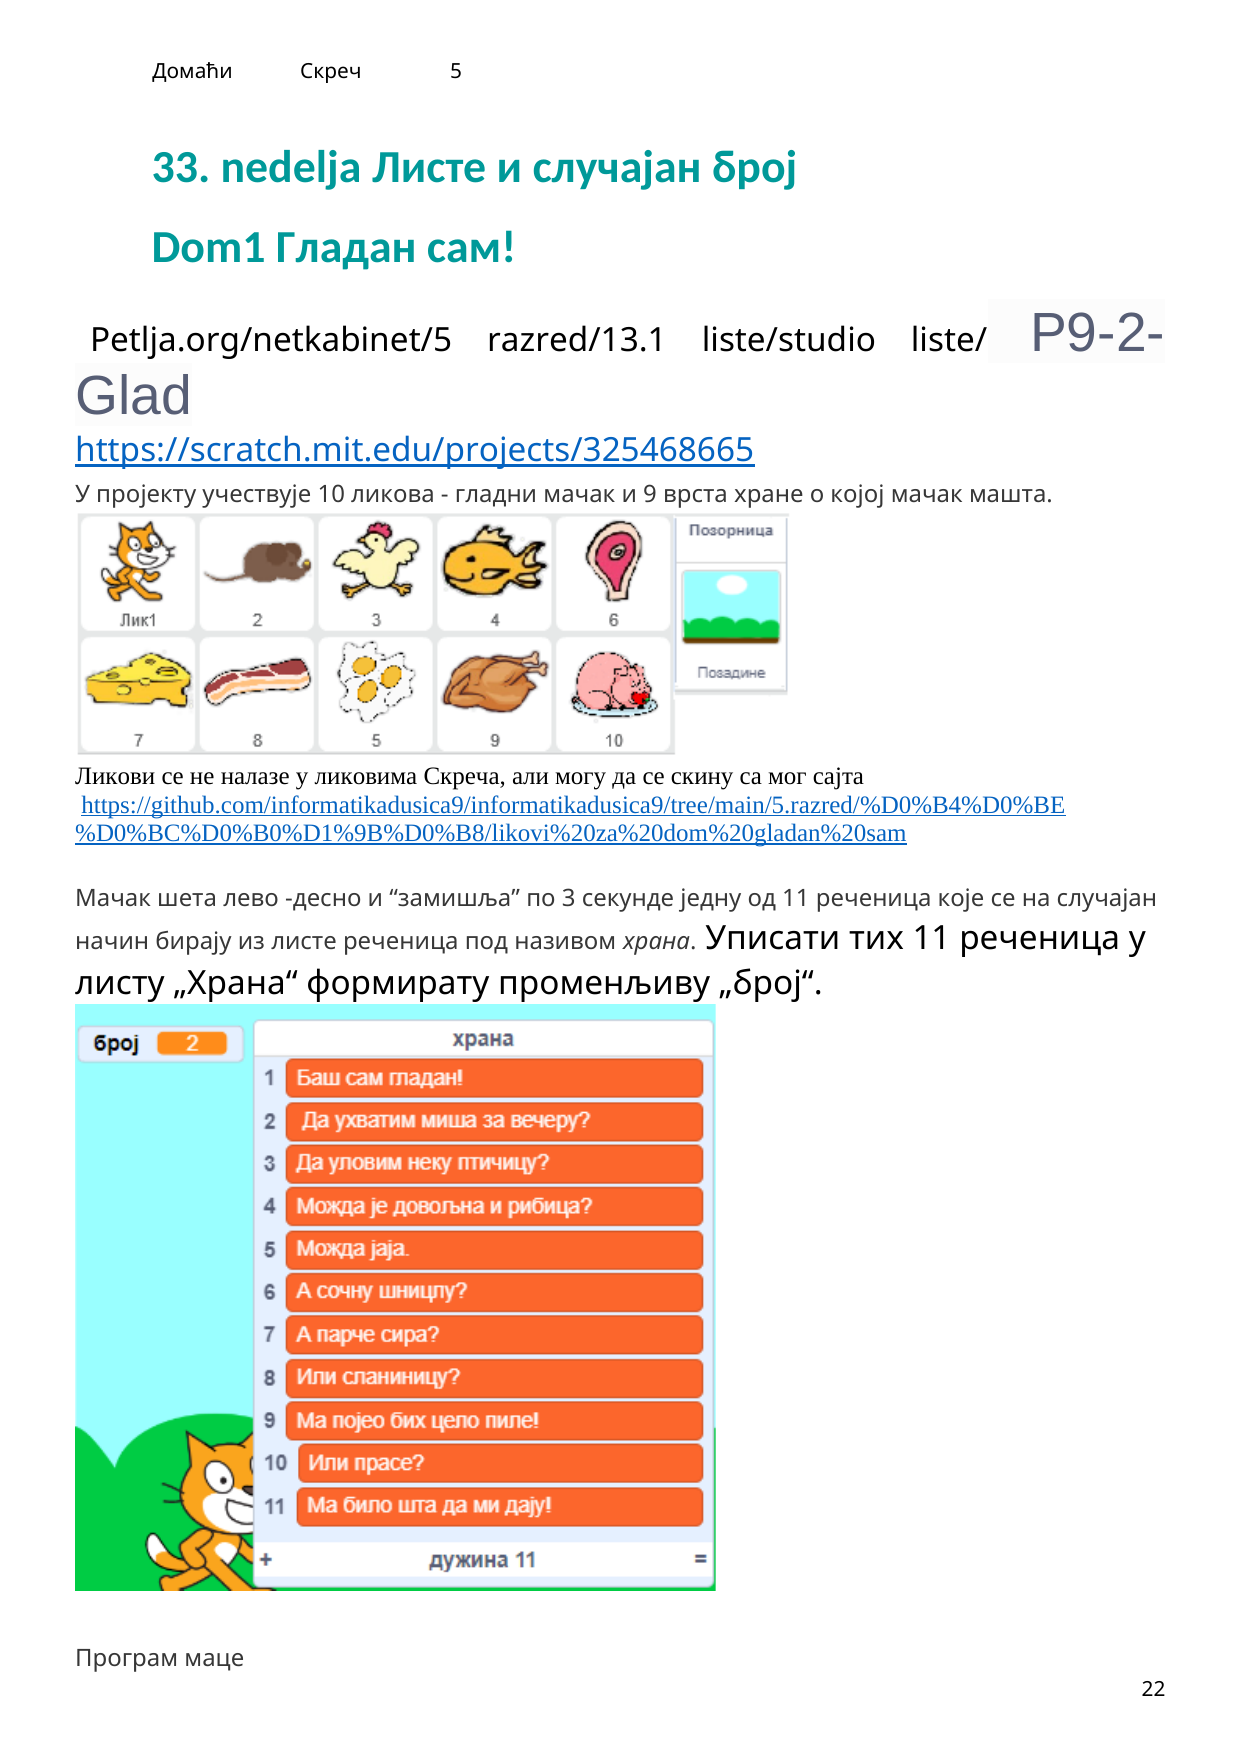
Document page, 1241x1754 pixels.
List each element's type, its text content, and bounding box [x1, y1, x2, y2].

text Мачак шета лево -десно и “замишља” по 3 секунде једну од 11 реченицa које се на случајан начин бирају из листе реченица под називом храна. Уписати тих 11 реченица у листу „Храна“ формирату променљиву „број“. [75, 876, 1165, 1004]
text Програм маце [75, 1636, 1165, 1673]
text https://scratch.mit.edu/projects/325468665 [75, 426, 1165, 472]
text У пројекту учествује 10 ликова - гладни мачак и 9 врста хране о којој мачак машта. [75, 472, 1165, 509]
subtitle 33. nedelja Листе и случајан број [75, 137, 1165, 193]
text Ликови се не налазе у ликовима Скреча, али могу да се скину са мог сајта [75, 761, 1165, 790]
picture [75, 1004, 716, 1591]
text Petlja.org/netkabinet/5 razred/13.1 liste/studio liste/ P9-2-Glad [75, 299, 1165, 426]
subtitle Dom1 Гладан сам! [75, 218, 1165, 274]
picture [75, 509, 794, 761]
text https://github.com/informatikadusica9/informatikadusica9/tree/main/5.razred/%D0%B4%D0%BE%D0%BC%D0%B0%D1%9B%D0%B8/likovi%20za%20dom%20gladan%20sam [75, 790, 1165, 847]
